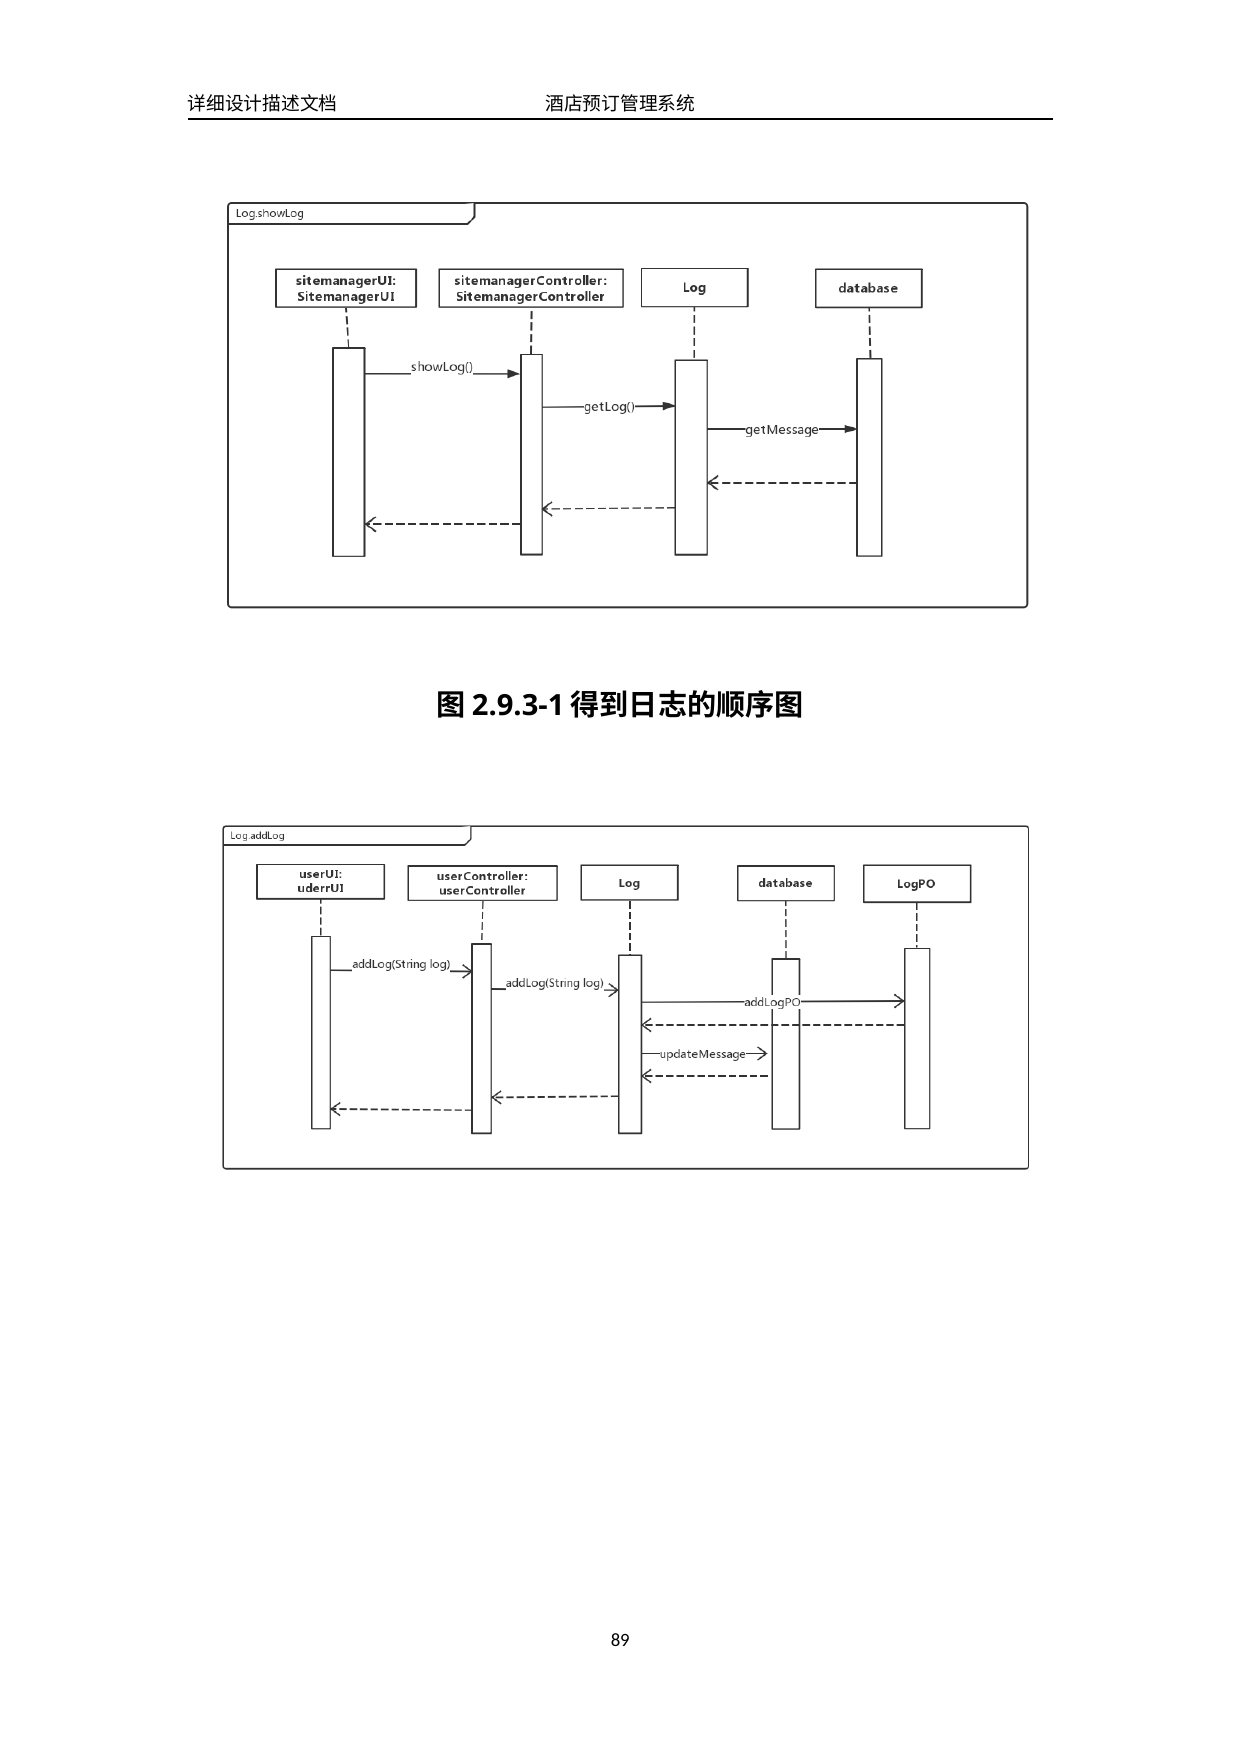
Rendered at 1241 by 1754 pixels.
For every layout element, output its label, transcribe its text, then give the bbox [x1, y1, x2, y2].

picture [188, 163, 1053, 633]
subtitle 图2.9.3-1得到日志的顺序图 [187, 668, 1053, 736]
picture [187, 790, 1052, 1192]
